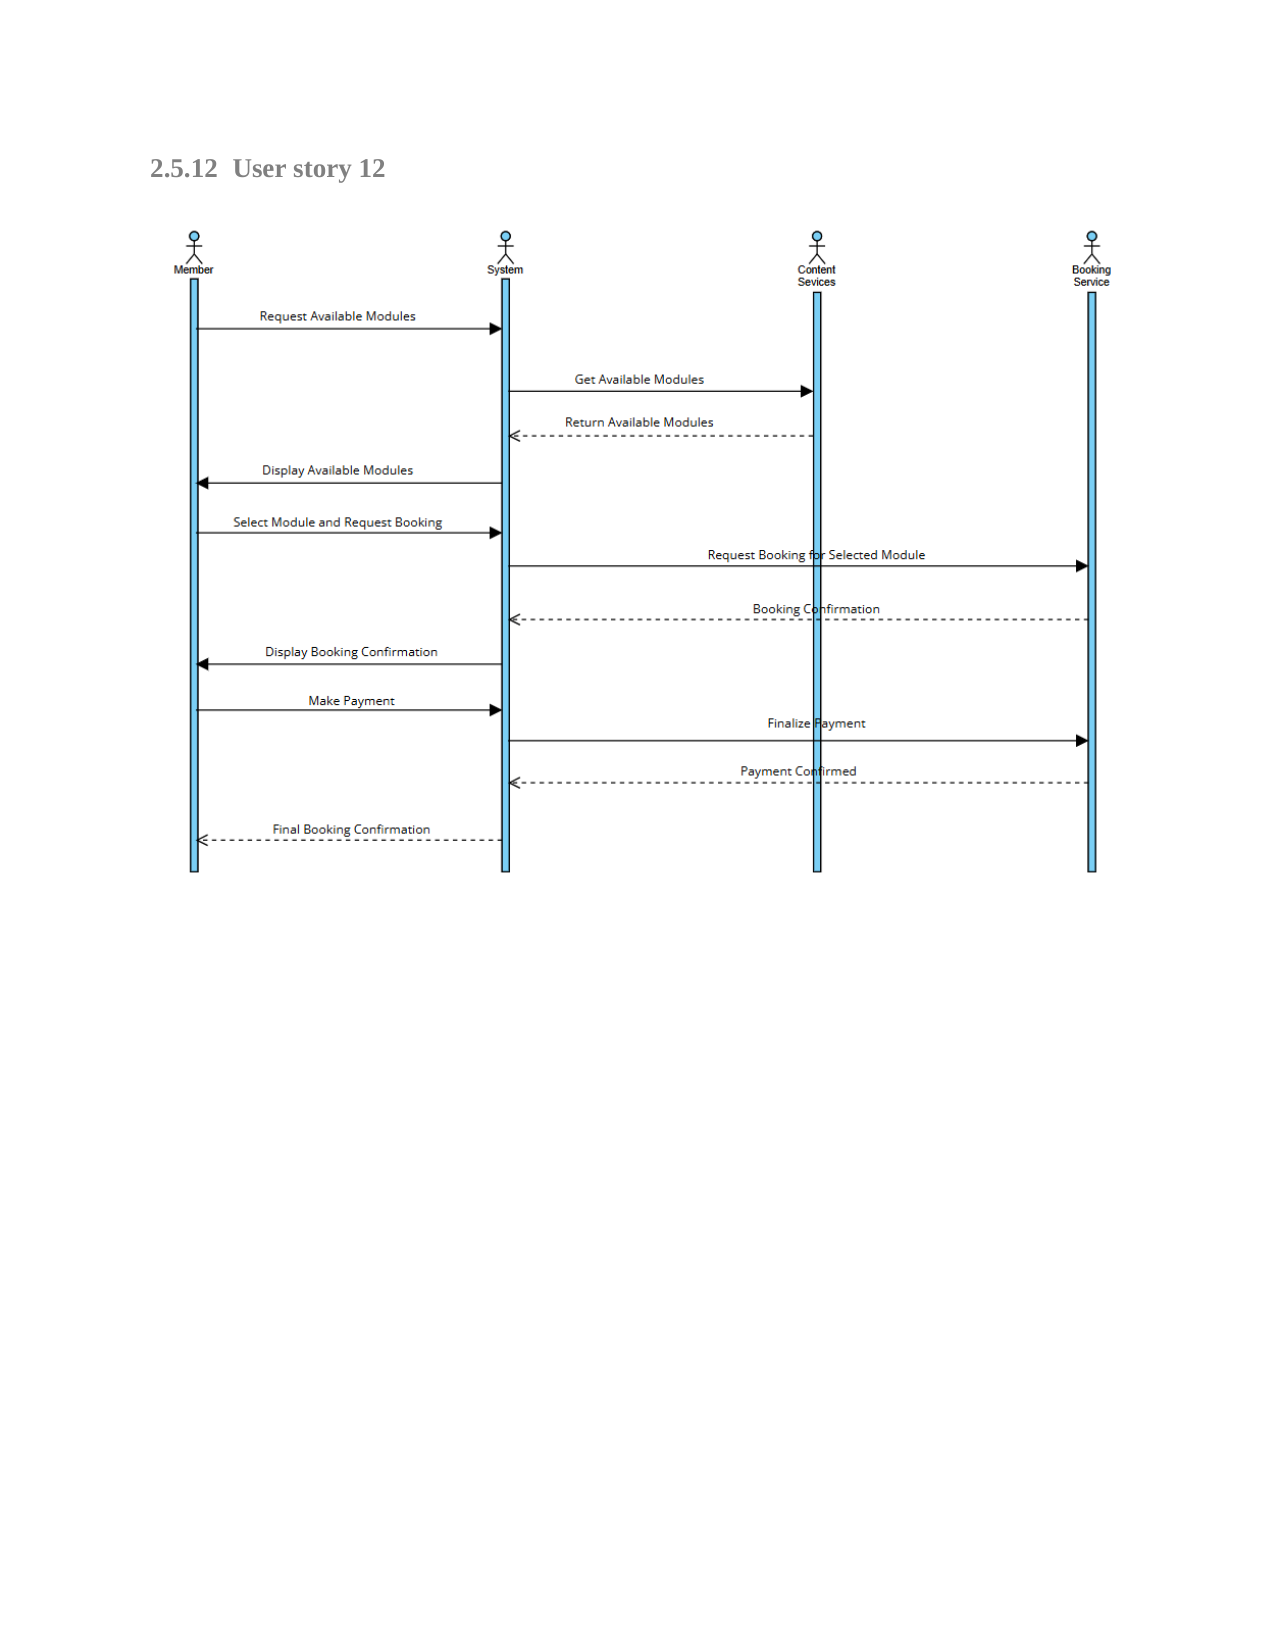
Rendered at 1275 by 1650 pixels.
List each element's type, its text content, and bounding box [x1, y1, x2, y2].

picture [150, 196, 1125, 901]
subtitle User story 12 [150, 152, 1125, 183]
